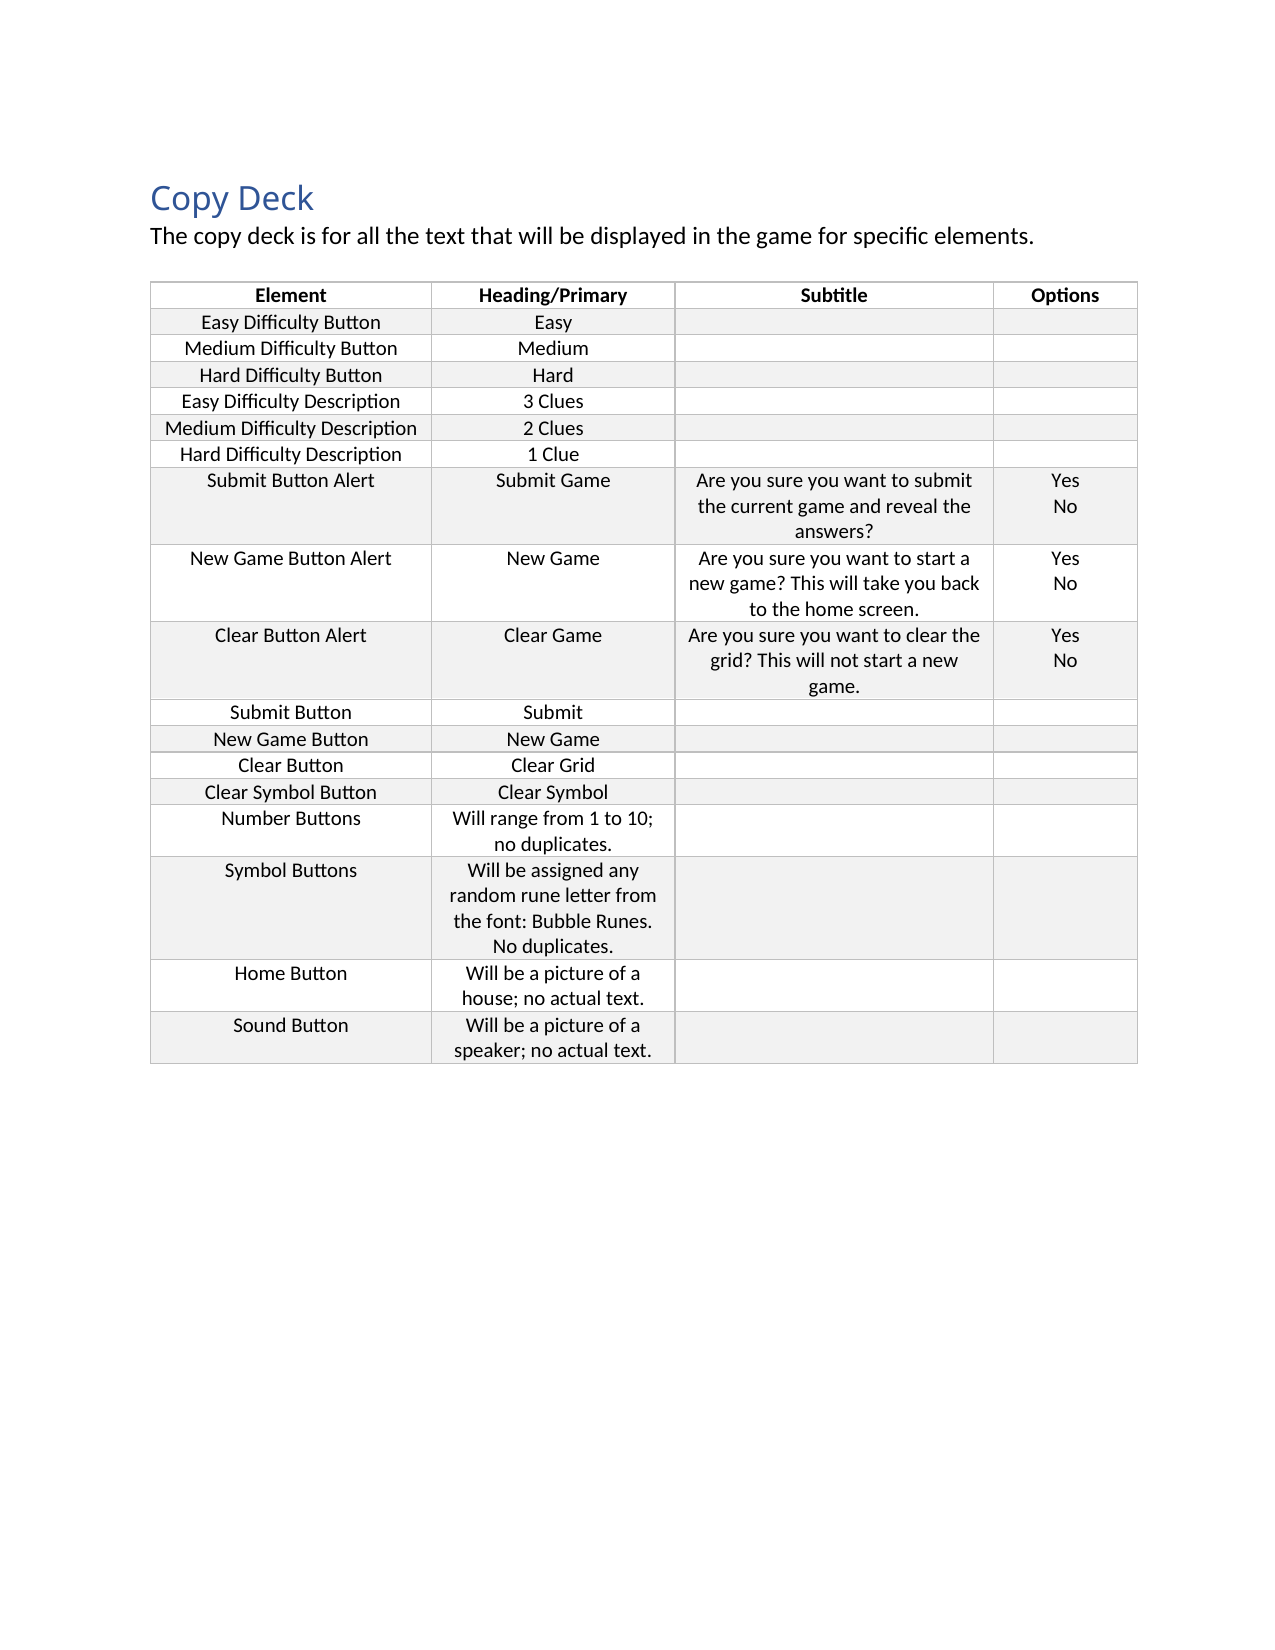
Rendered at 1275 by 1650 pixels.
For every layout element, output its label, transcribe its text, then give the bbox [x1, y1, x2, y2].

table_cell Easy [432, 309, 674, 334]
table_cell 3 Clues [432, 388, 674, 414]
table_cell New Game Button Alert [151, 545, 431, 621]
table_cell [994, 805, 1137, 856]
table_cell [676, 415, 993, 440]
table_cell New Game Button [151, 726, 431, 751]
table_cell [994, 960, 1137, 1011]
table_cell [676, 726, 993, 751]
table_cell 1 Clue [432, 441, 674, 467]
table_cell Clear Button Alert [151, 622, 431, 698]
table_cell Clear Game [432, 622, 674, 698]
table_cell [676, 805, 993, 856]
table_header Subtitle [676, 283, 993, 308]
table_cell [994, 779, 1137, 804]
table_cell Medium Difficulty Button [151, 335, 431, 361]
table_cell [994, 753, 1137, 778]
table_cell [676, 857, 993, 959]
table_cell Hard Difficulty Button [151, 362, 431, 387]
table_cell Medium [432, 335, 674, 361]
table_cell Are you sure you want to start a new game? This will take you back to the home screen. [676, 545, 993, 621]
table_cell [994, 388, 1137, 414]
table_cell Submit Button Alert [151, 468, 431, 544]
table_cell [676, 362, 993, 387]
text The copy deck is for all the text that will be displayed in the game for specific elements. [150, 220, 1125, 251]
table_cell Hard Difficulty Description [151, 441, 431, 467]
subtitle Copy Deck [150, 175, 1125, 220]
table_cell [676, 388, 993, 414]
table_cell Will be a picture of a speaker; no actual text. [432, 1012, 674, 1063]
table_cell [676, 753, 993, 778]
table_cell Clear Symbol [432, 779, 674, 804]
table_cell Will be assigned any random rune letter from the font: Bubble Runes. No duplicates. [432, 857, 674, 959]
table_cell Yes No [994, 545, 1137, 621]
table_cell Yes No [994, 468, 1137, 544]
table_cell [994, 415, 1137, 440]
table_cell Easy Difficulty Button [151, 309, 431, 334]
table_cell [676, 441, 993, 467]
table_cell Sound Button [151, 1012, 431, 1063]
table_cell [994, 362, 1137, 387]
table_cell 2 Clues [432, 415, 674, 440]
table_cell [994, 726, 1137, 751]
table_cell Easy Difficulty Description [151, 388, 431, 414]
table_cell [676, 779, 993, 804]
table_cell Will range from 1 to 10; no duplicates. [432, 805, 674, 856]
table_cell [676, 700, 993, 725]
table_cell Medium Difficulty Description [151, 415, 431, 440]
table_cell [676, 309, 993, 334]
table_cell Are you sure you want to submit the current game and reveal the answers? [676, 468, 993, 544]
table_cell [994, 700, 1137, 725]
table_cell [676, 1012, 993, 1063]
table_cell [676, 960, 993, 1011]
table_cell Clear Grid [432, 753, 674, 778]
table_cell [676, 335, 993, 361]
table_cell Submit Button [151, 700, 431, 725]
table_header Heading/Primary [432, 283, 674, 308]
table_cell Home Button [151, 960, 431, 1011]
table_cell [994, 441, 1137, 467]
table_cell Number Buttons [151, 805, 431, 856]
table_cell Will be a picture of a house; no actual text. [432, 960, 674, 1011]
table_cell Hard [432, 362, 674, 387]
table_cell Clear Button [151, 753, 431, 778]
table_header Element [151, 283, 431, 308]
table_cell Are you sure you want to clear the grid? This will not start a new game. [676, 622, 993, 698]
table_cell [994, 309, 1137, 334]
table_cell [994, 335, 1137, 361]
table_cell Symbol Buttons [151, 857, 431, 959]
table_cell Submit Game [432, 468, 674, 544]
table_cell Yes No [994, 622, 1137, 698]
table_cell New Game [432, 545, 674, 621]
table_cell [994, 857, 1137, 959]
table_cell Clear Symbol Button [151, 779, 431, 804]
table_cell [994, 1012, 1137, 1063]
table_header Options [994, 283, 1137, 308]
table_cell Submit [432, 700, 674, 725]
table_cell New Game [432, 726, 674, 751]
